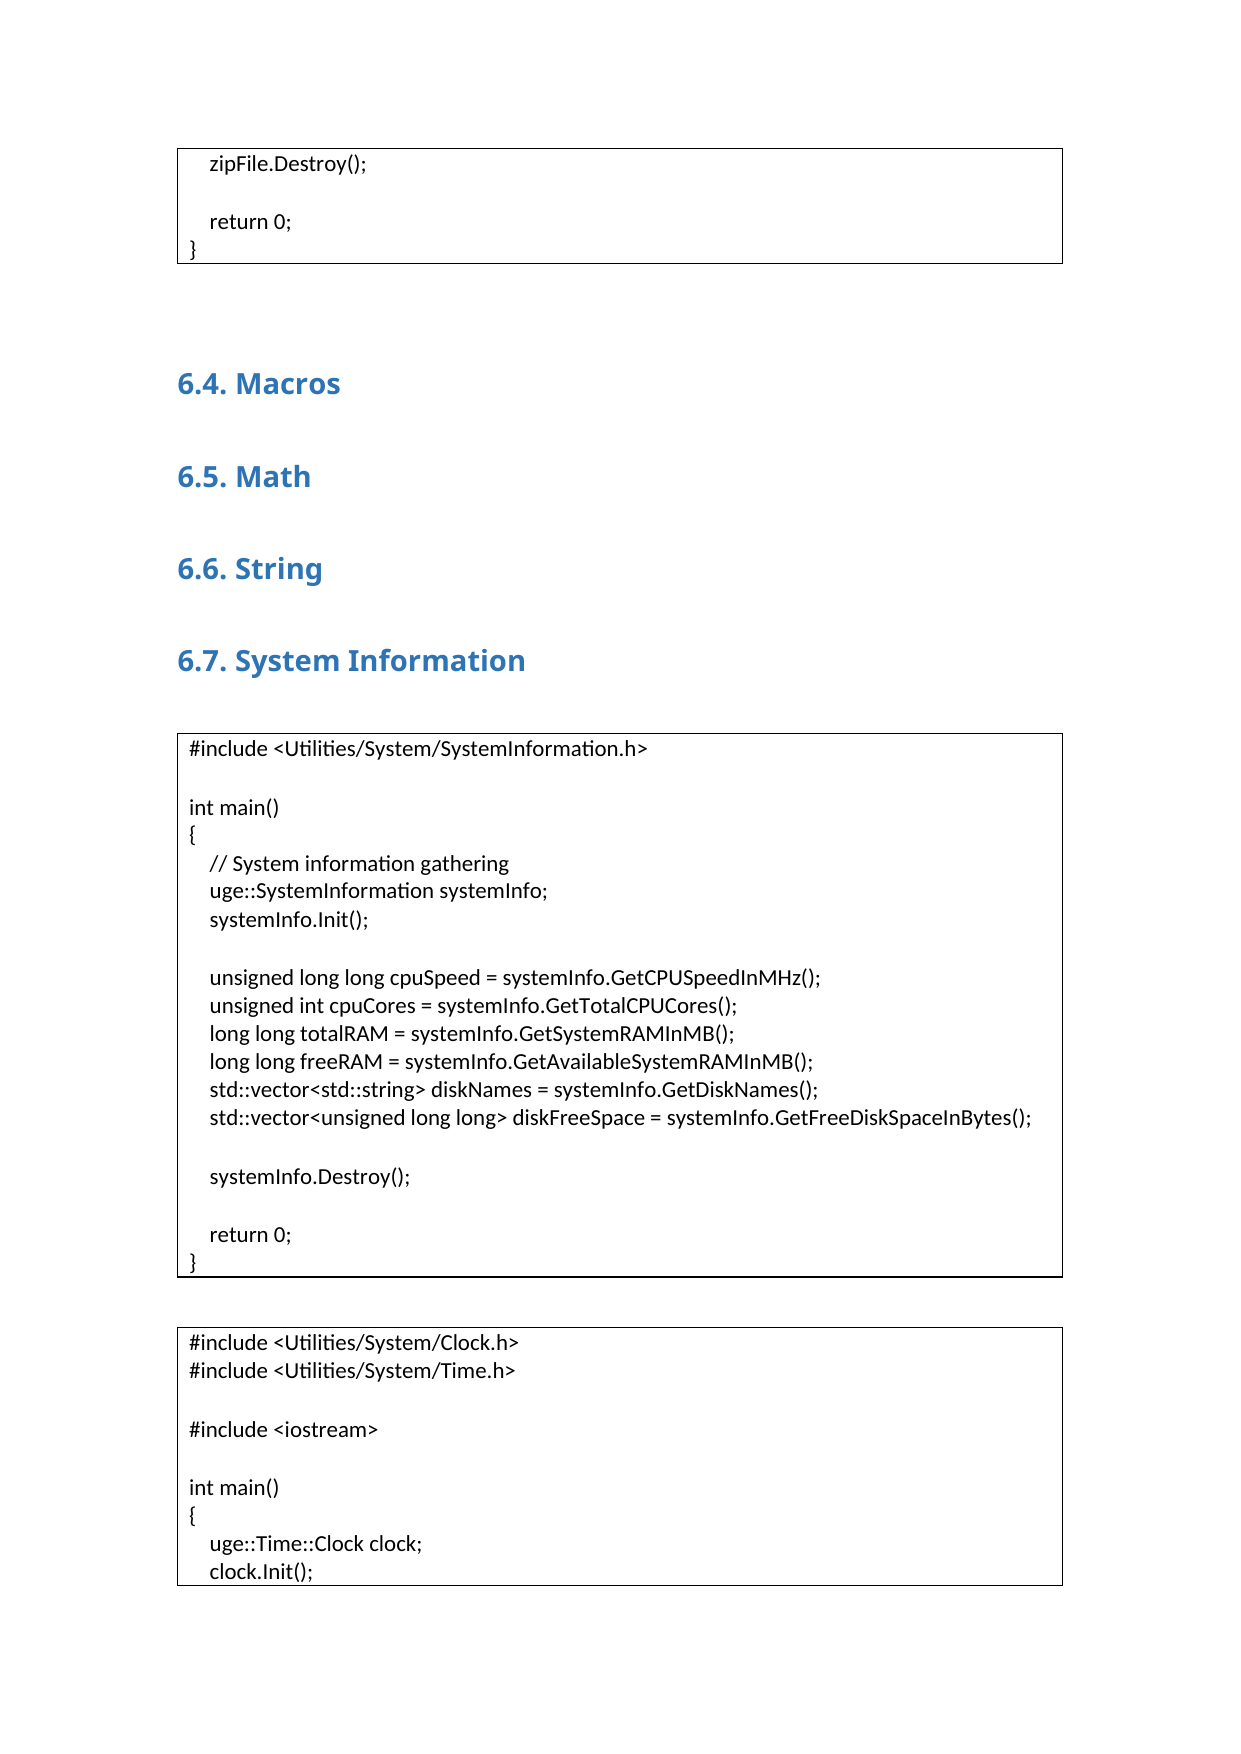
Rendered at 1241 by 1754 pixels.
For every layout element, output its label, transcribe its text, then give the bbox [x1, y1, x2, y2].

subtitle System Information [177, 641, 1063, 680]
table_header #include <Utilities/System/SystemInformation.h> int main() { // System information gathering uge::SystemInformation systemInfo; systemInfo.Init(); unsigned long long cpuSpeed = systemInfo.GetCPUSpeedInMHz(); unsigned int cpuCores = systemInfo.GetTotalCPUCores(); long long totalRAM = systemInfo.GetSystemRAMInMB(); long long freeRAM = systemInfo.GetAvailableSystemRAMInMB(); std::vector<std::string> diskNames = systemInfo.GetDiskNames(); std::vector<unsigned long long> diskFreeSpace = systemInfo.GetFreeDiskSpaceInBytes(); systemInfo.Destroy(); return 0; } [178, 734, 1062, 1276]
subtitle String [177, 548, 1063, 588]
subtitle Macros [177, 363, 1063, 403]
subtitle Math [177, 456, 1063, 496]
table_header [178, 149, 1062, 263]
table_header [178, 1328, 1062, 1585]
